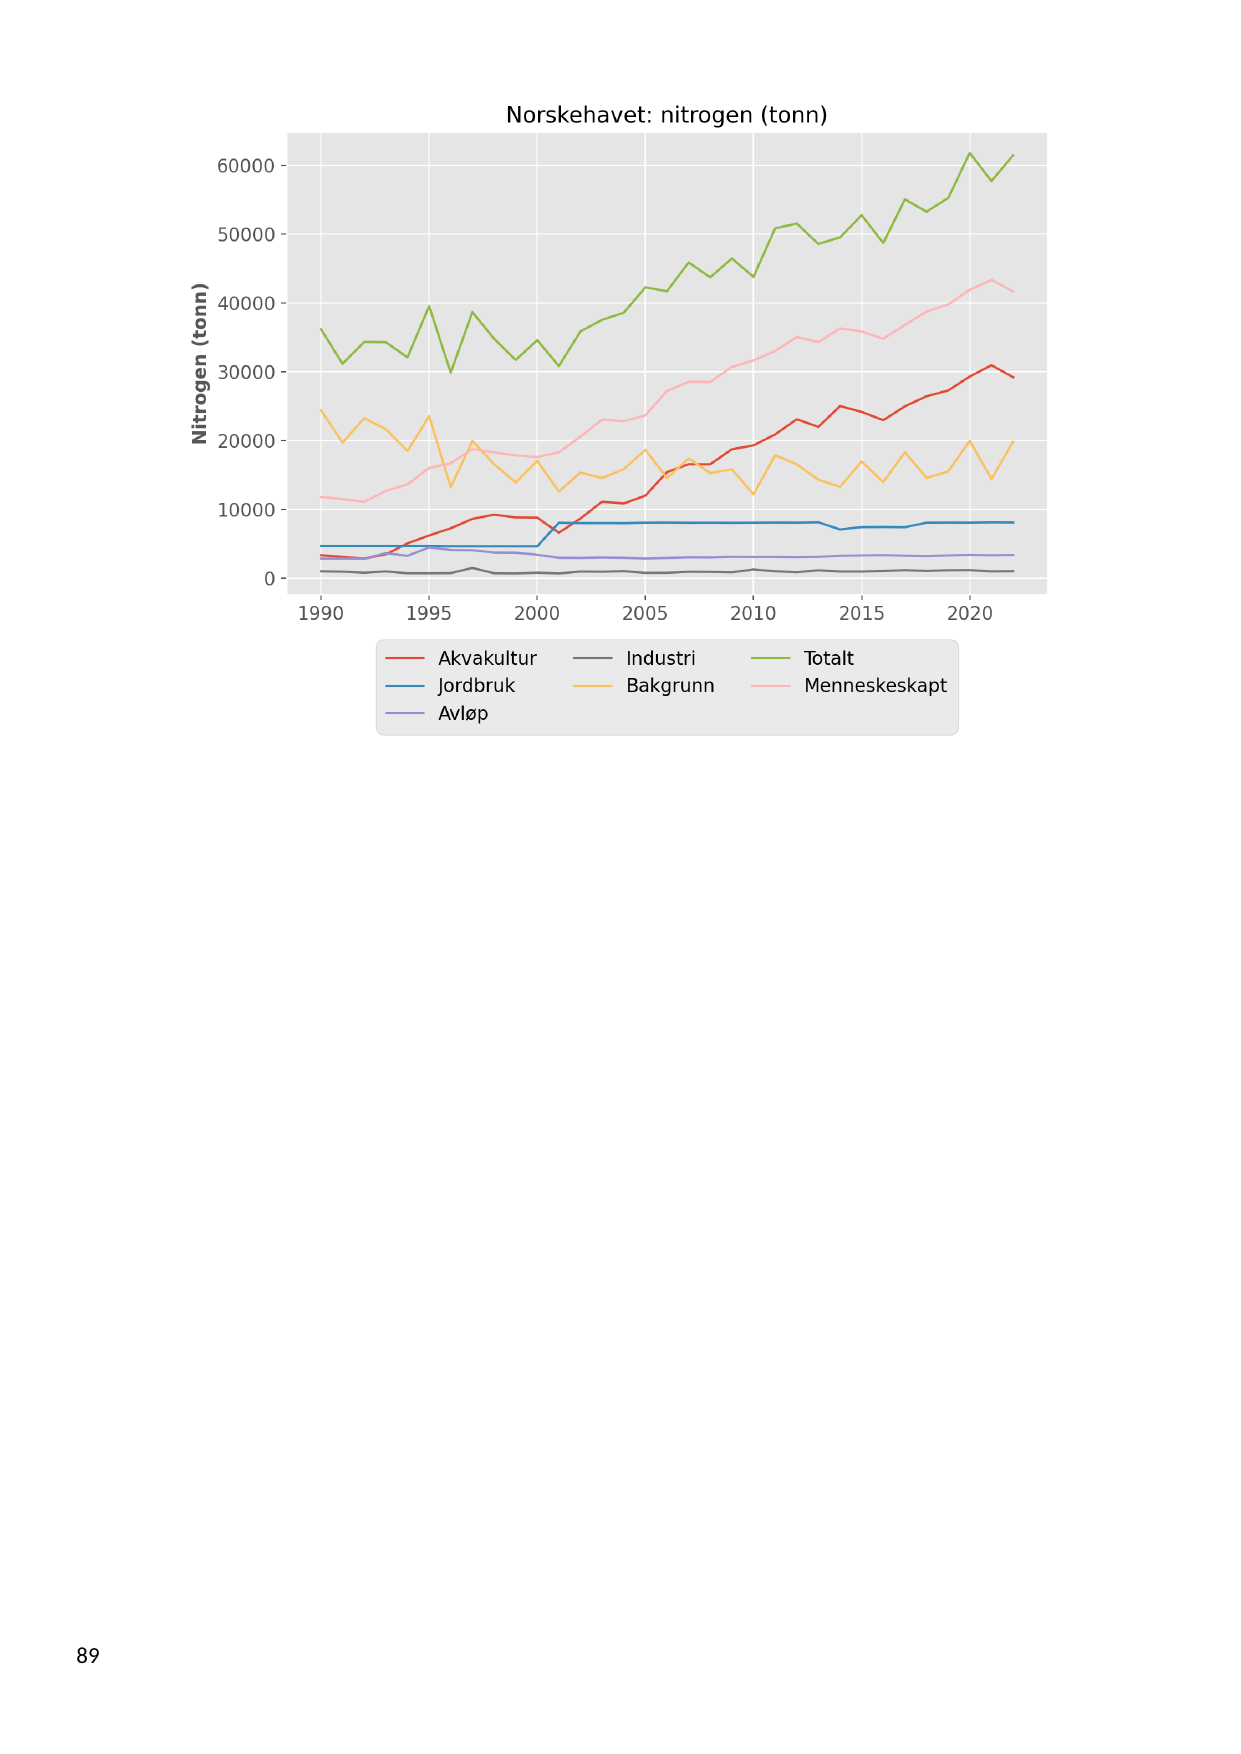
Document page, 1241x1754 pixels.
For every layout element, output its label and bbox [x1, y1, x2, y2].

picture [177, 90, 1063, 755]
